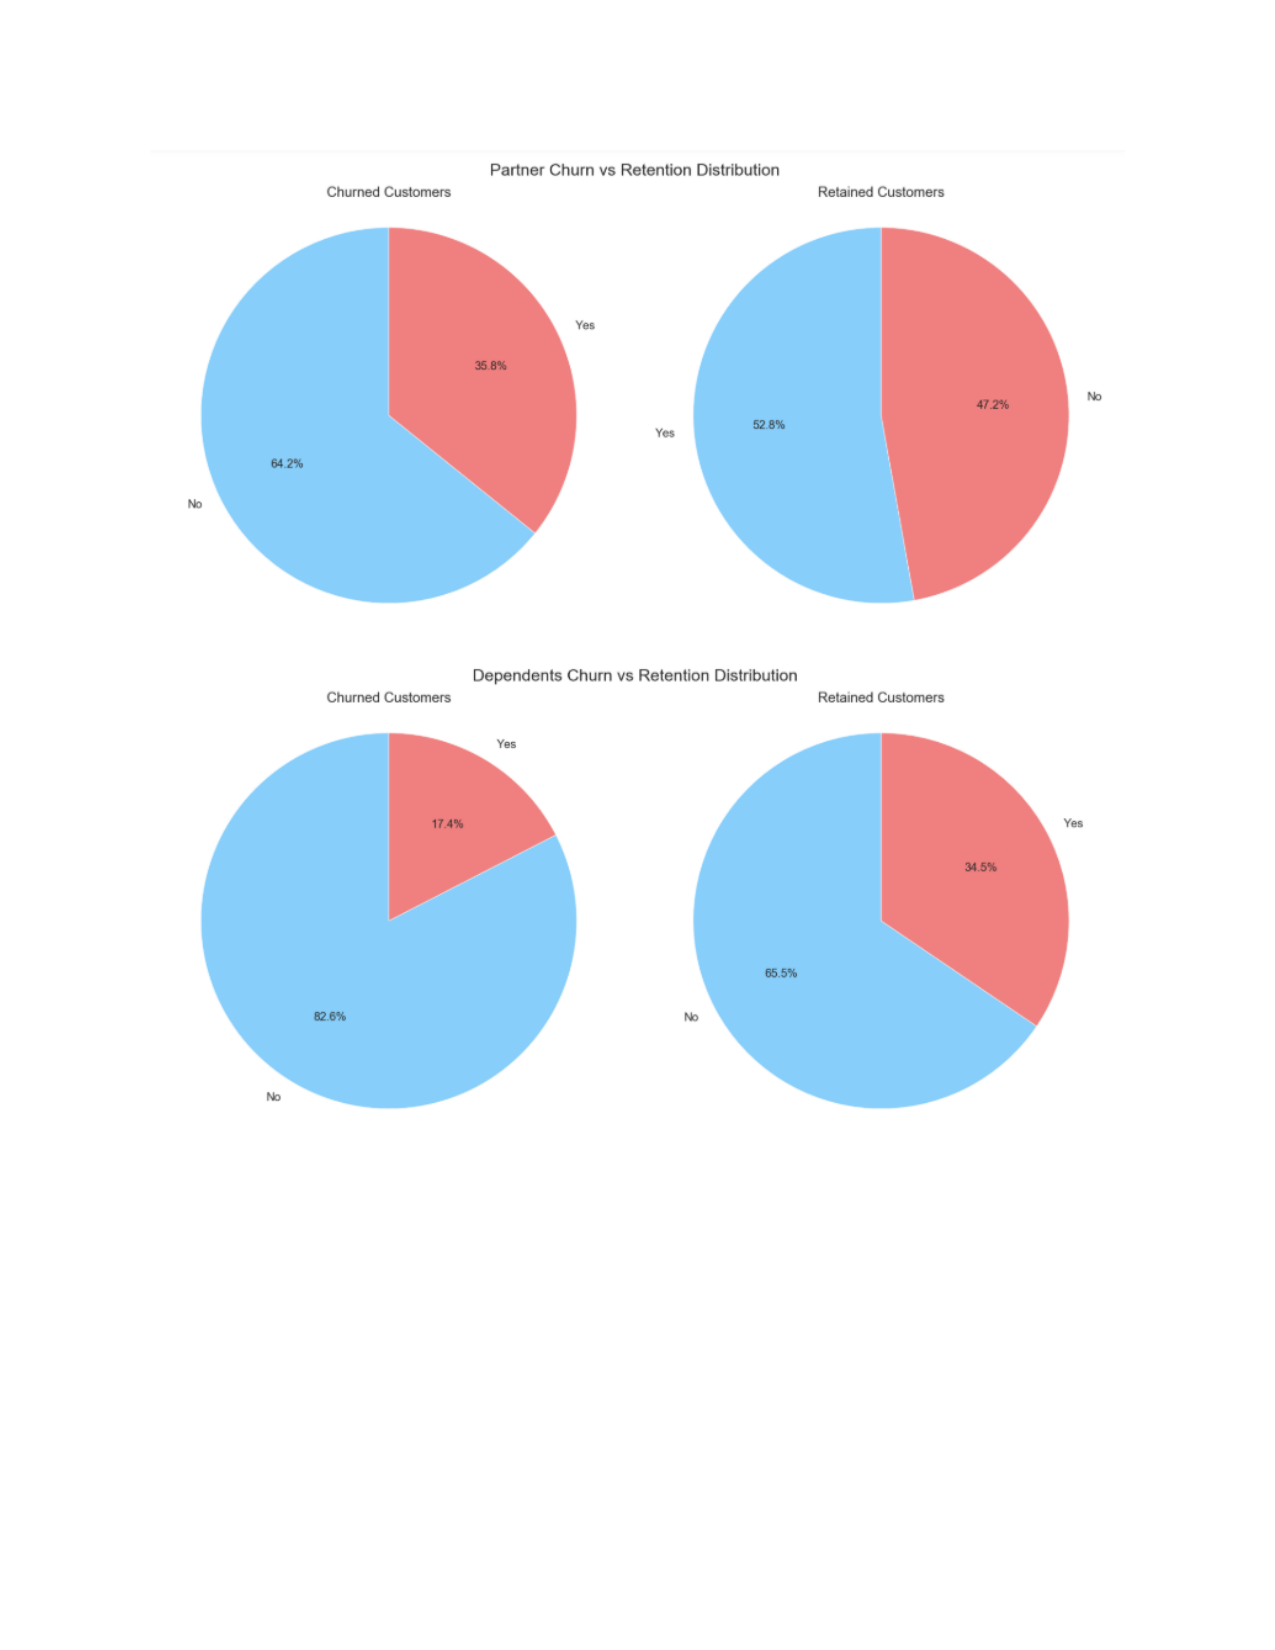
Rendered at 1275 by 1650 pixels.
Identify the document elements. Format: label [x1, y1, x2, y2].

picture [150, 150, 1125, 1155]
